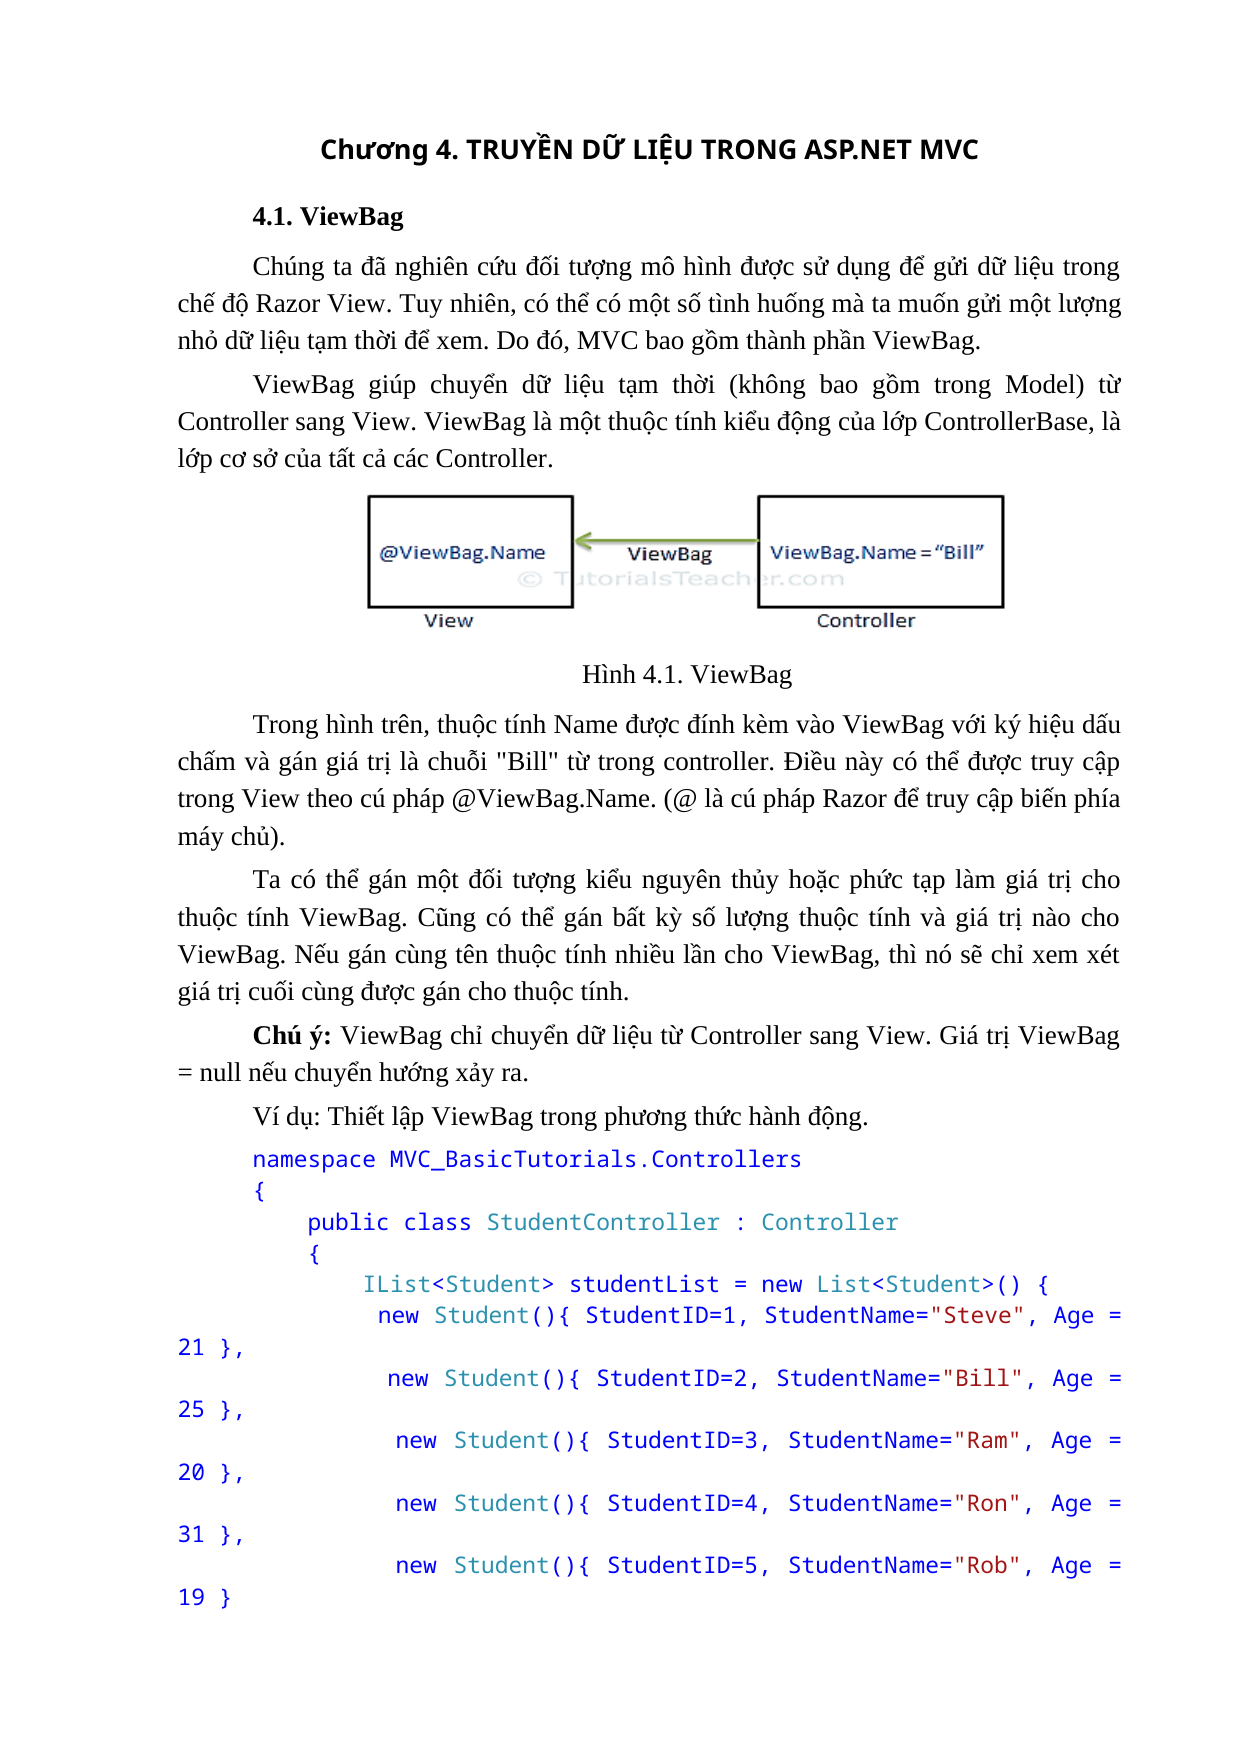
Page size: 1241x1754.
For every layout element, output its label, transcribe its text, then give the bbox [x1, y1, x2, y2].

text Chúng ta đã nghiên cứu đối tượng mô hình được sử dụng để gửi dữ liệu trong chế độ Razor View. Tuy nhiên, có thể có một số tình huống mà ta muốn gửi một lượng nhỏ dữ liệu tạm thời để xem. Do đó, MVC bao gồm thành phần ViewBag. [177, 249, 1122, 355]
subtitle Chương 4. TRUYỀN DỮ LIỆU TRONG ASP.NET MVC [177, 131, 1122, 167]
text Chú ý: ViewBag chỉ chuyển dữ liệu từ Controller sang View. Giá trị ViewBag = null nếu chuyển hướng xảy ra. [177, 1019, 1122, 1087]
text ViewBag giúp chuyển dữ liệu tạm thời (không bao gồm trong Model) từ Controller sang View. ViewBag là một thuộc tính kiểu động của lớp ControllerBase, là lớp cơ sở của tất cả các Controller. [177, 368, 1122, 473]
text new Student(){ StudentID=4, StudentName="Ron", Age = 31 }, [177, 1487, 1122, 1549]
text namespace MVC_BasicTutorials.Controllers [177, 1143, 1122, 1174]
text new Student(){ StudentID=3, StudentName="Ram", Age = 20 }, [177, 1424, 1122, 1487]
text new Student(){ StudentID=2, StudentName="Bill", Age = 25 }, [177, 1362, 1122, 1424]
text { [177, 1174, 1122, 1206]
text new Student(){ StudentID=5, StudentName="Rob", Age = 19 } [177, 1549, 1122, 1612]
picture [363, 492, 1011, 640]
text Hình 4.1. ViewBag [177, 658, 1122, 689]
text new Student(){ StudentID=1, StudentName="Steve", Age = 21 }, [177, 1299, 1122, 1362]
text { [177, 1237, 1122, 1268]
text public class StudentController : Controller [177, 1206, 1122, 1237]
text Ta có thể gán một đối tượng kiểu nguyên thủy hoặc phức tạp làm giá trị cho thuộc tính ViewBag. Cũng có thể gán bất kỳ số lượng thuộc tính và giá trị nào cho ViewBag. Nếu gán cùng tên thuộc tính nhiều lần cho ViewBag, thì nó sẽ chỉ xem xét giá trị cuối cùng được gán cho thuộc tính. [177, 863, 1122, 1006]
text IList<Student> studentList = new List<Student>() { [177, 1268, 1122, 1299]
text Trong hình trên, thuộc tính Name được đính kèm vào ViewBag với ký hiệu dấu chấm và gán giá trị là chuỗi "Bill" từ trong controller. Điều này có thể được truy cập trong View theo cú pháp @ViewBag.Name. (@ là cú pháp Razor để truy cập biến phía máy chủ). [177, 708, 1122, 851]
text Ví dụ: Thiết lập ViewBag trong phương thức hành động. [177, 1100, 1122, 1131]
subtitle 4.1. ViewBag [177, 200, 1122, 231]
